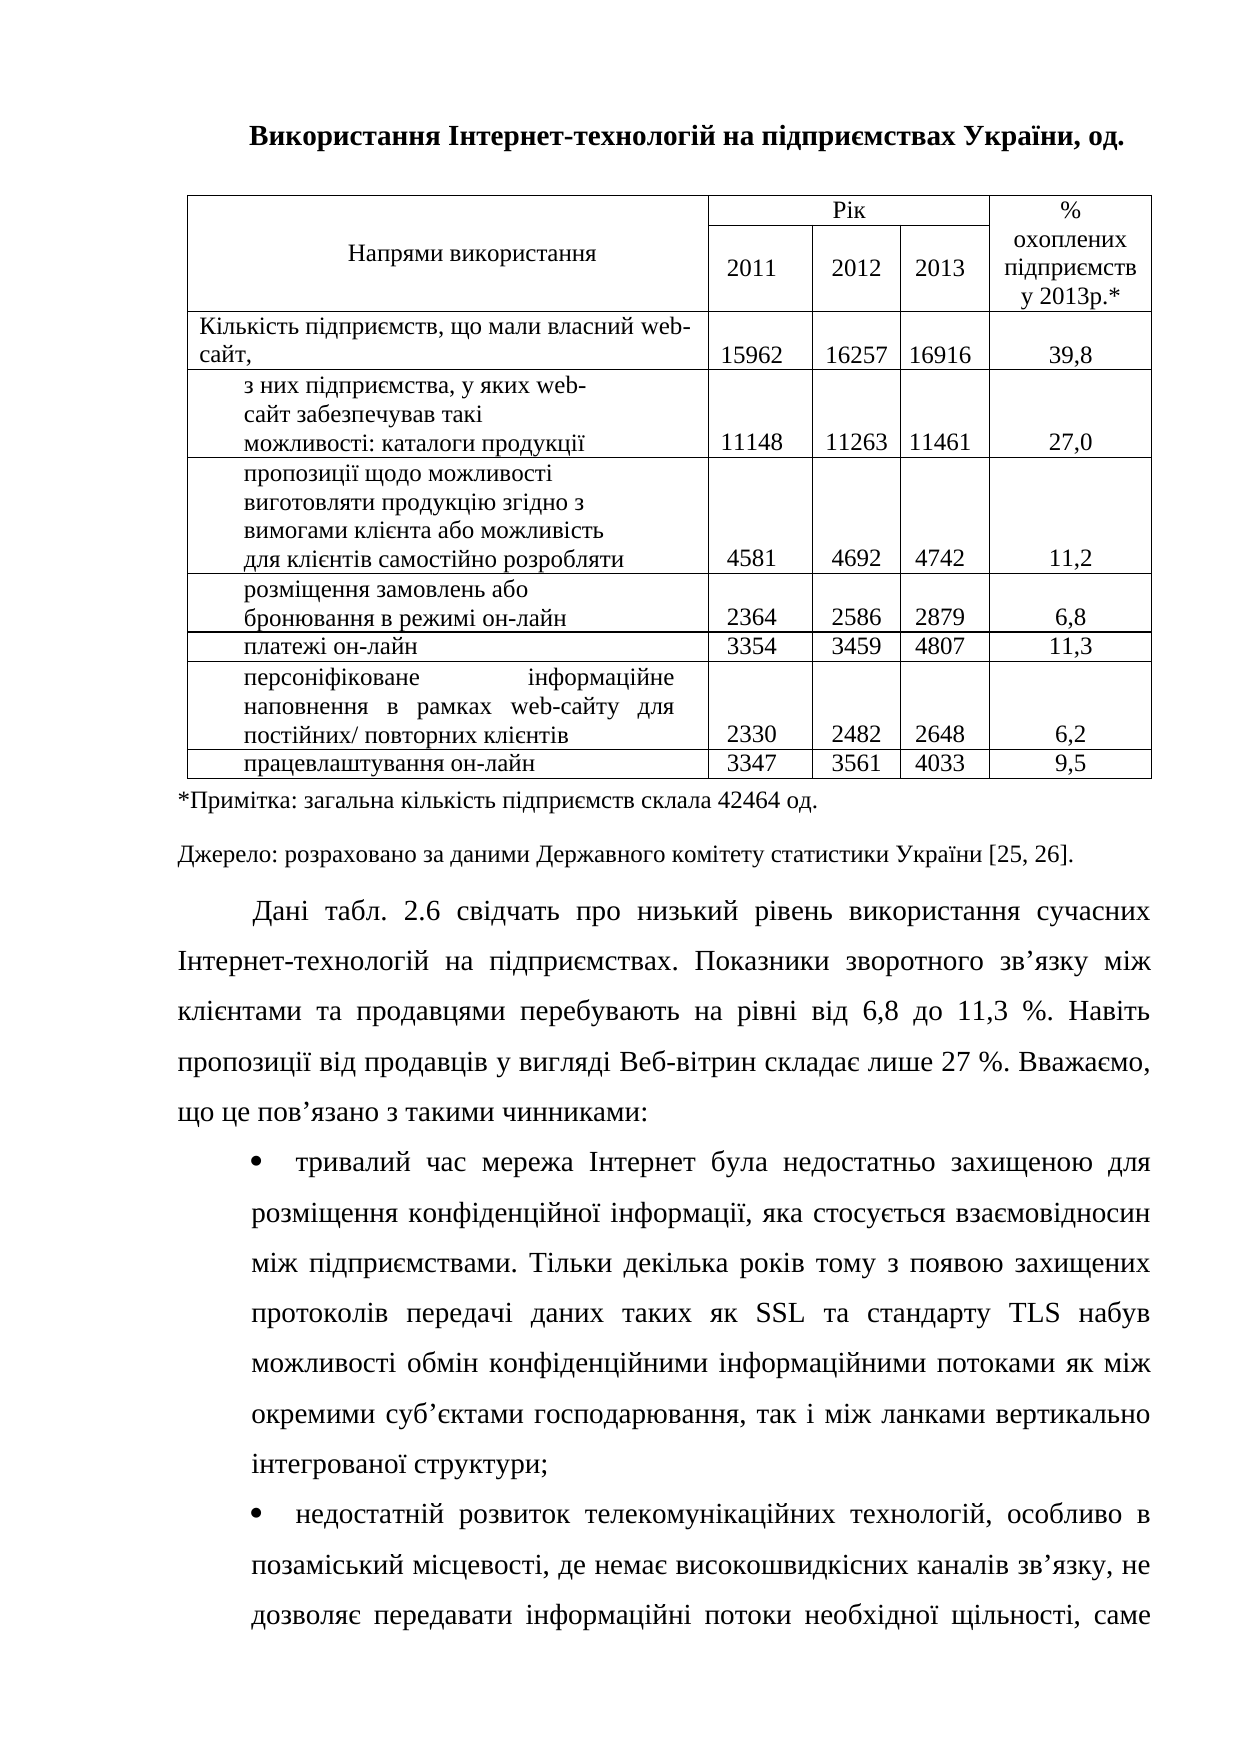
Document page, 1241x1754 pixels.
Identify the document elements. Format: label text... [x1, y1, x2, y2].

text Джерело: розраховано за даними Державного комітету статистики України [25, 26]. [177, 839, 1152, 868]
table_cell 4742 [901, 458, 989, 573]
table_cell 2879 [901, 574, 989, 631]
table_cell персоніфіковане інформаційне наповнення в рамках web-сайту для постійних/ повторних клієнтів [188, 662, 708, 748]
table_header Рік [709, 196, 989, 224]
table_cell 2364 [709, 574, 812, 631]
table_cell пропозиції щодо можливості виготовляти продукцію згідно з вимогами клієнта або можливість для клієнтів самостійно розробляти дизайн продукції [188, 458, 708, 573]
table_cell 15962 [709, 312, 812, 369]
text тривалий час мережа Інтернет була недостатньо захищеною для розміщення конфіденційної інформації, яка стосується взаємовідносин між підприємствами. Тільки декілька років тому з появою захищених протоколів передачі даних таких як SSL та стандарту TLS набув можливості обмін конфіденційними інформаційними потоками як між окремими суб’єктами господарювання, так і між ланками вертикально інтегрованої структури; [251, 1144, 1152, 1480]
table_cell 11,2 [990, 458, 1151, 573]
table_cell Кількість підприємств, що мали власний web-сайт, од. [188, 312, 708, 369]
table_cell 2586 [813, 574, 900, 631]
table_cell 27,0 [990, 370, 1151, 457]
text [251, 1497, 1152, 1631]
table_cell 2011 [709, 226, 812, 311]
text *Примітка: загальна кількість підприємств склала 42464 од. [177, 785, 927, 814]
table_header Напрями використання [188, 196, 708, 311]
table_cell 2013 [901, 226, 989, 311]
table_cell 2482 [813, 662, 900, 748]
table_cell працевлаштування он-лайн [188, 750, 708, 778]
table_cell 2012 [813, 226, 900, 311]
table_cell 4807 [901, 633, 989, 661]
table_cell 4692 [813, 458, 900, 573]
table_cell 4581 [709, 458, 812, 573]
table_cell 3354 [709, 633, 812, 661]
table_cell 2330 [709, 662, 812, 748]
table_cell 11,3 [990, 633, 1151, 661]
table_cell 16916 [901, 312, 989, 369]
table_cell 9,5 [990, 750, 1151, 778]
table_cell 6,2 [990, 662, 1151, 748]
table_header % охоплених підприємств у 2013р.* [990, 196, 1151, 311]
table_cell 6,8 [990, 574, 1151, 631]
table_cell 11263 [813, 370, 900, 457]
table_cell 3561 [813, 750, 900, 778]
table_cell 4033 [901, 750, 989, 778]
table_cell 3459 [813, 633, 900, 661]
table_cell з них підприємства, у яких web-сайт забезпечував такі можливості: каталоги продукції або прейскуранти [188, 370, 708, 457]
table_cell 39,8 [990, 312, 1151, 369]
table_cell платежі он-лайн [188, 633, 708, 661]
table_cell 3347 [709, 750, 812, 778]
table_cell 11461 [901, 370, 989, 457]
table_cell розміщення замовлень або бронювання в режимі он-лайн [188, 574, 708, 631]
subtitle Використання Інтернет-технологій на підприємствах України, од. [249, 118, 1152, 152]
table_cell 2648 [901, 662, 989, 748]
table_cell 11148 [709, 370, 812, 457]
text Дані табл. 2.6 свідчать про низький рівень використання сучасних Інтернет-технологій на підприємствах. Показники зворотного зв’язку між клієнтами та продавцями перебувають на рівні від 6,8 до 11,3 %. Навіть пропозиції від продавців у вигляді Веб-вітрин складає лише 27 %. Вважаємо, що це пов’язано з такими чинниками: [177, 893, 1152, 1127]
table_cell 16257 [813, 312, 900, 369]
